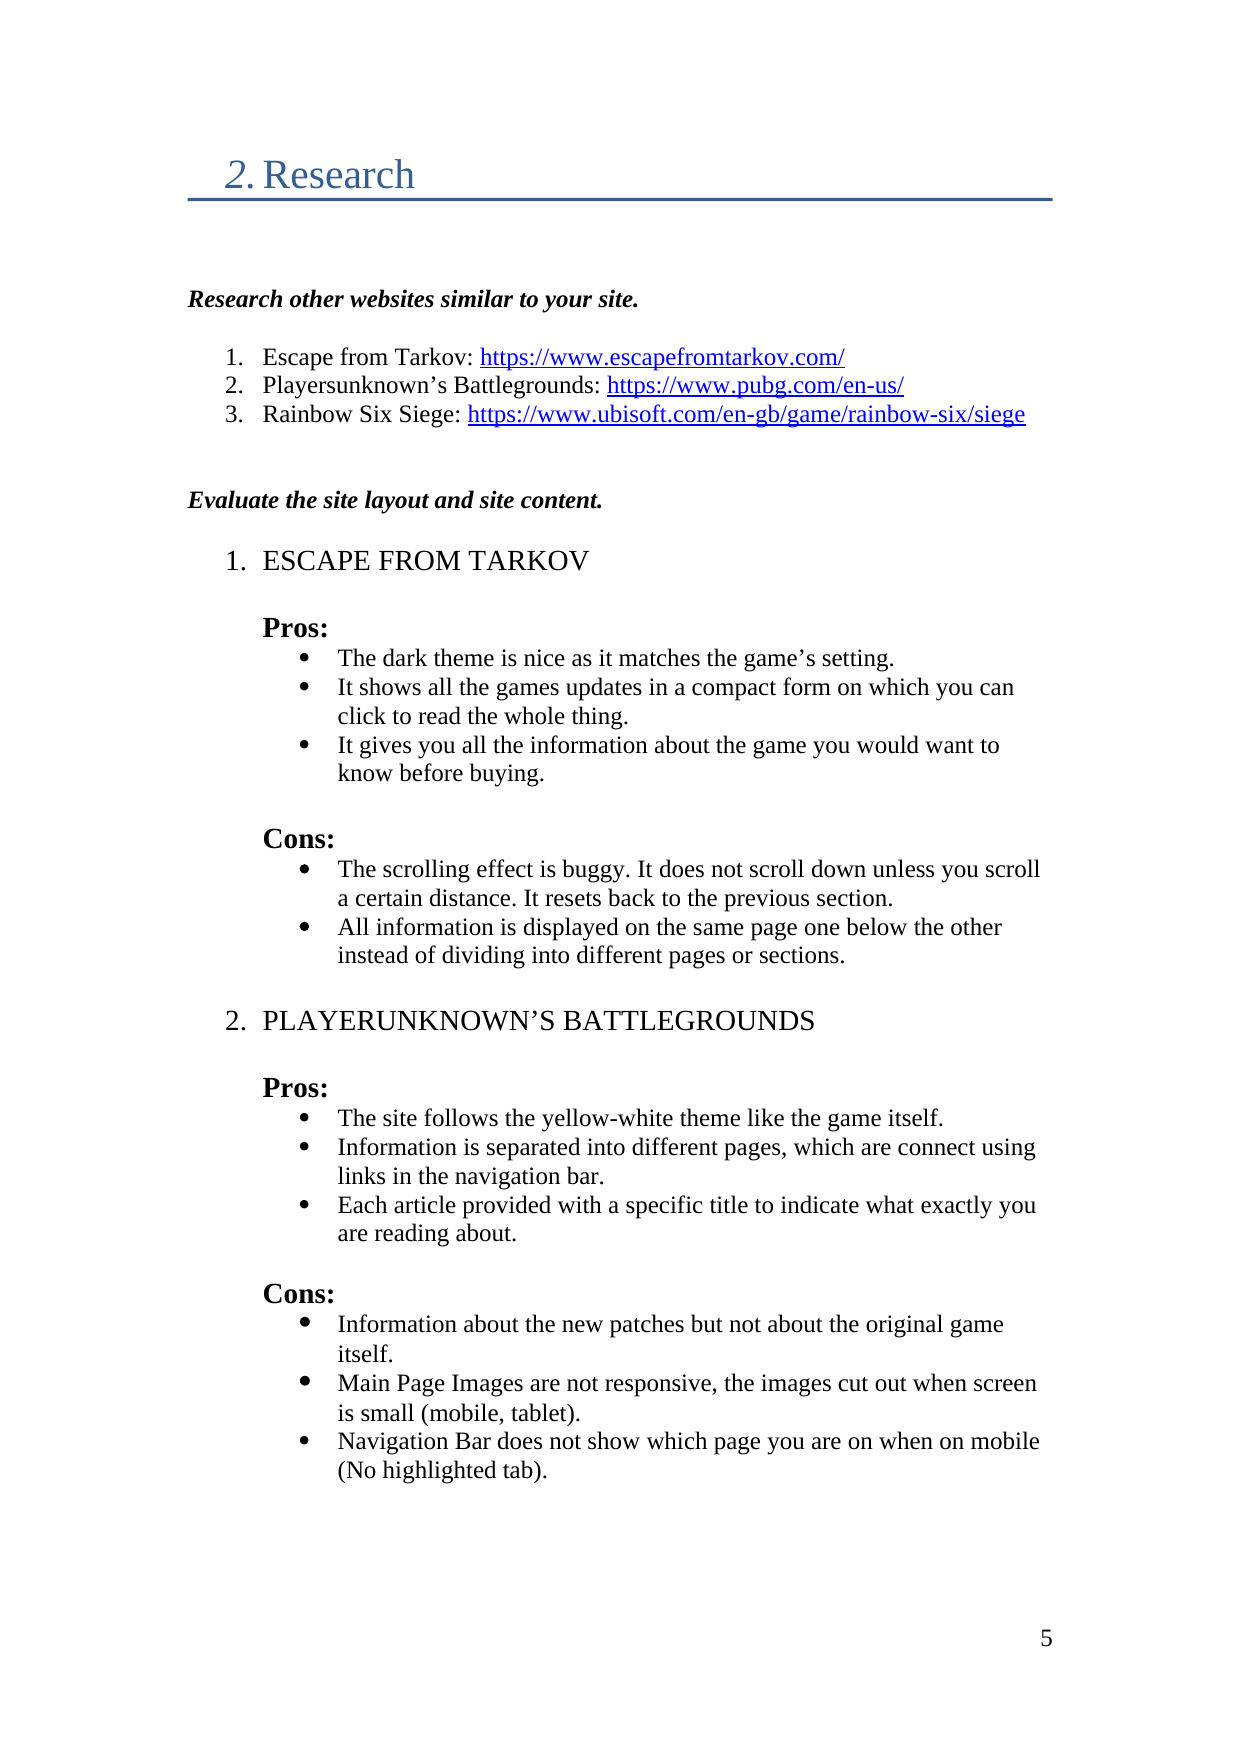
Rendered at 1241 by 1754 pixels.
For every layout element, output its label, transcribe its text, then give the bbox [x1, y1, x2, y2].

list PLAYERUNKNOWN’S BATTLEGROUNDS [225, 1003, 1053, 1036]
list It shows all the games updates in a compact form on which you can click to read the whole thing. [300, 672, 1053, 730]
list Navigation Bar does not show which page you are on when on mobile (No highlighted tab). [300, 1426, 1053, 1484]
list Information is separated into different pages, which are connect using links in the navigation bar. [300, 1132, 1053, 1190]
subtitle Research [225, 150, 1053, 197]
list The dark theme is nice as it matches the game’s setting. [300, 643, 1053, 672]
list Playersunknown’s Battlegrounds: https://www.pubg.com/en-us/ [225, 370, 1053, 399]
list ESCAPE FROM TARKOV [225, 543, 1053, 576]
list The site follows the yellow-white theme like the game itself. [300, 1103, 1053, 1132]
list Pros: [262, 1070, 1053, 1103]
list Information about the new patches but not about the original game itself. [300, 1309, 1053, 1368]
text Cons: [262, 821, 1053, 854]
list Main Page Images are not responsive, the images cut out when screen is small (mobile, tablet). [300, 1368, 1053, 1426]
list It gives you all the information about the game you would want to know before buying. [300, 730, 1053, 787]
list Pros: [262, 610, 1053, 643]
list Rainbow Six Siege: https://www.ubisoft.com/en-gb/game/rainbow-six/siege [225, 399, 1053, 428]
text Research other websites similar to your site. [187, 284, 1053, 313]
text Cons: [262, 1276, 1053, 1309]
list Each article provided with a specific title to indicate what exactly you are reading about. [300, 1190, 1053, 1247]
text Evaluate the site layout and site content. [187, 485, 1053, 514]
list Escape from Tarkov: https://www.escapefromtarkov.com/ [225, 342, 1053, 370]
list All information is displayed on the same page one below the other instead of dividing into different pages or sections. [300, 912, 1053, 969]
list The scrolling effect is buggy. It does not scroll down unless you scroll a certain distance. It resets back to the previous section. [300, 854, 1053, 912]
